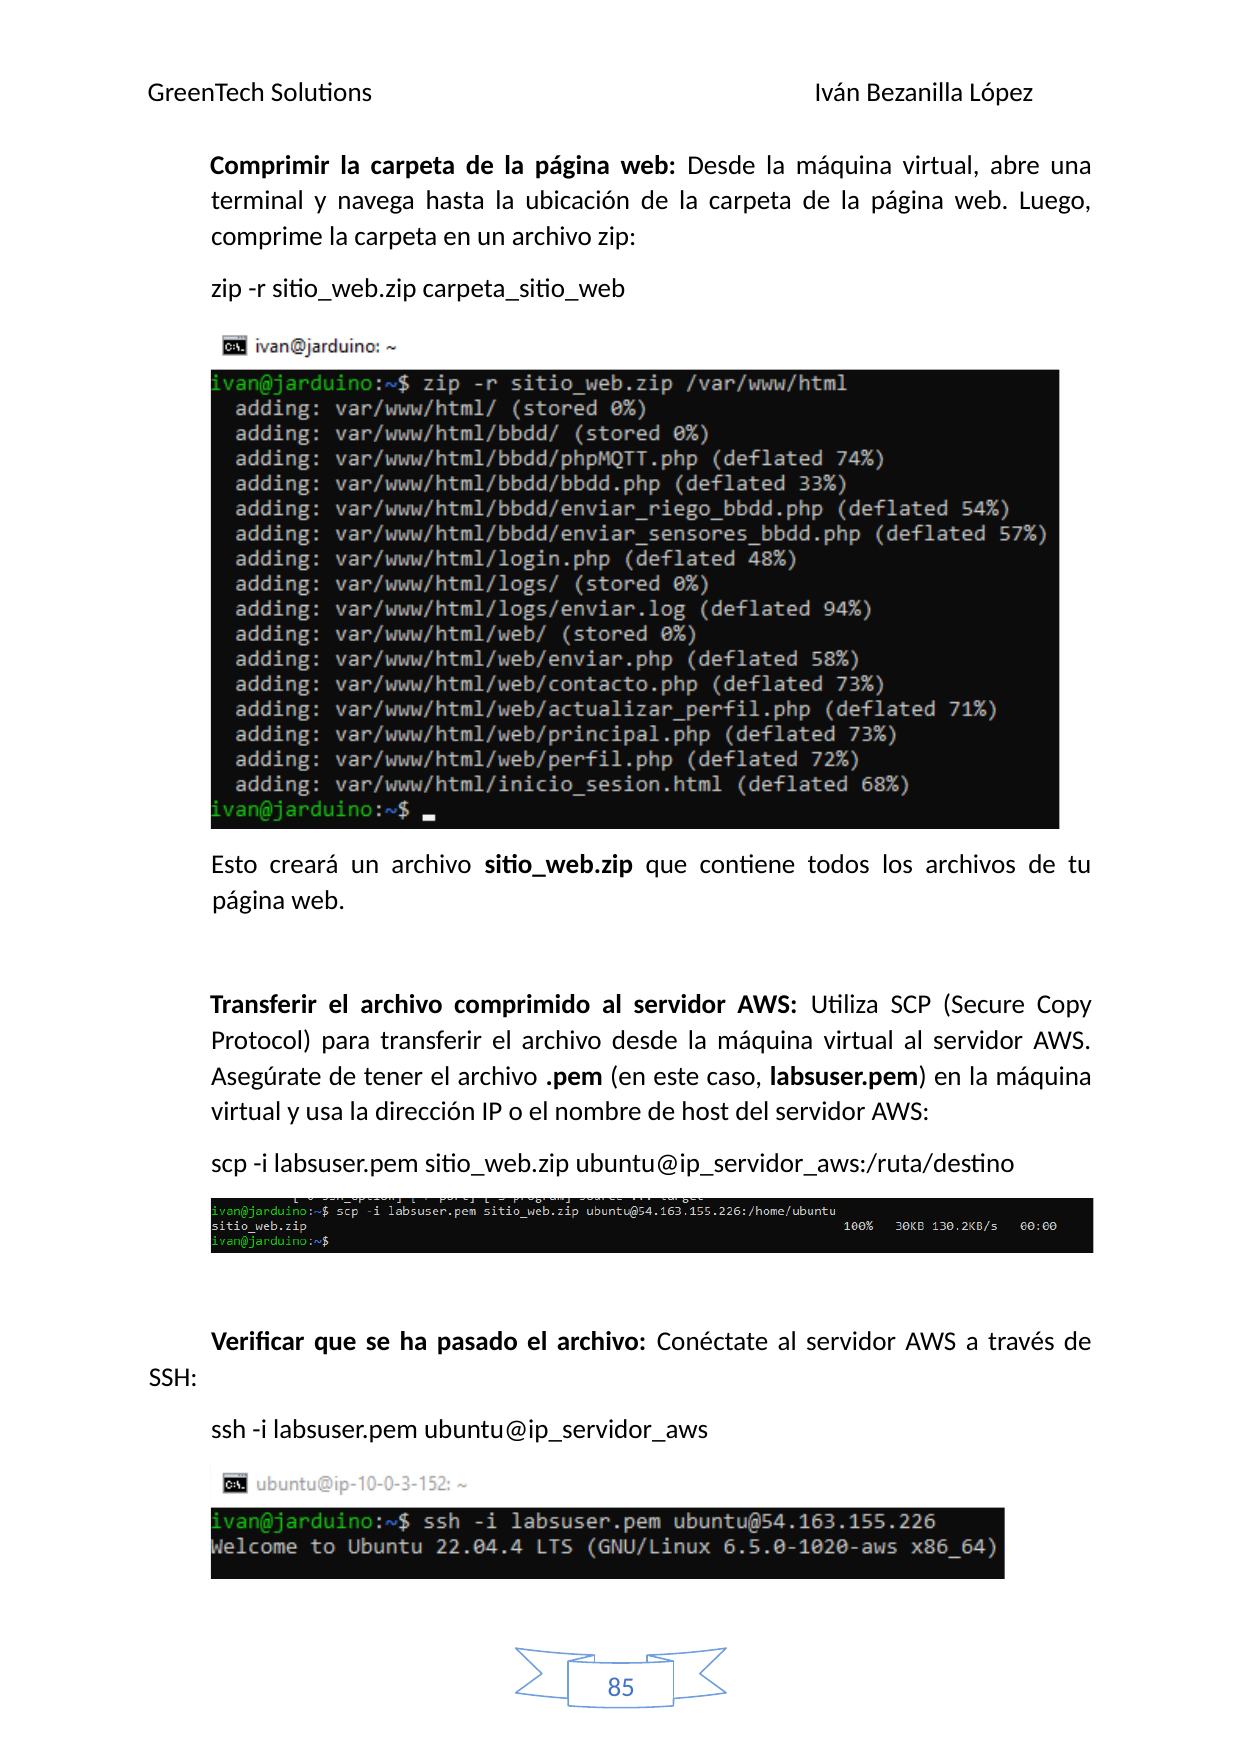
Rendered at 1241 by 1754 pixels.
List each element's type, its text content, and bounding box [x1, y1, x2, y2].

picture [210, 1464, 1005, 1579]
text Transferir el archivo comprimido al servidor AWS: Utiliza SCP (Secure Copy Protocol) para transferir el archivo desde la máquina virtual al servidor AWS. Asegúrate de tener el archivo .pem (en este caso, labsuser.pem) en la máquina virtual y usa la dirección IP o el nombre de host del servidor AWS: [210, 987, 1092, 1127]
text Esto creará un archivo sitio_web.zip que contiene todos los archivos de tu página web. [211, 847, 1092, 916]
text zip -r sitio_web.zip carpeta_sitio_web [211, 271, 1092, 304]
picture [210, 1198, 1094, 1253]
text scp -i labsuser.pem sitio_web.zip ubuntu@ip_servidor_aws:/ruta/destino [211, 1146, 1092, 1179]
text Verificar que se ha pasado el archivo: Conéctate al servidor AWS a través de SSH: [148, 1324, 1092, 1393]
text Comprimir la carpeta de la página web: Desde la máquina virtual, abre una terminal y navega hasta la ubicación de la carpeta de la página web. Luego, comprime la carpeta en un archivo zip: [210, 148, 1092, 252]
text ssh -i labsuser.pem ubuntu@ip_servidor_aws [211, 1412, 1092, 1445]
picture [210, 323, 1060, 829]
